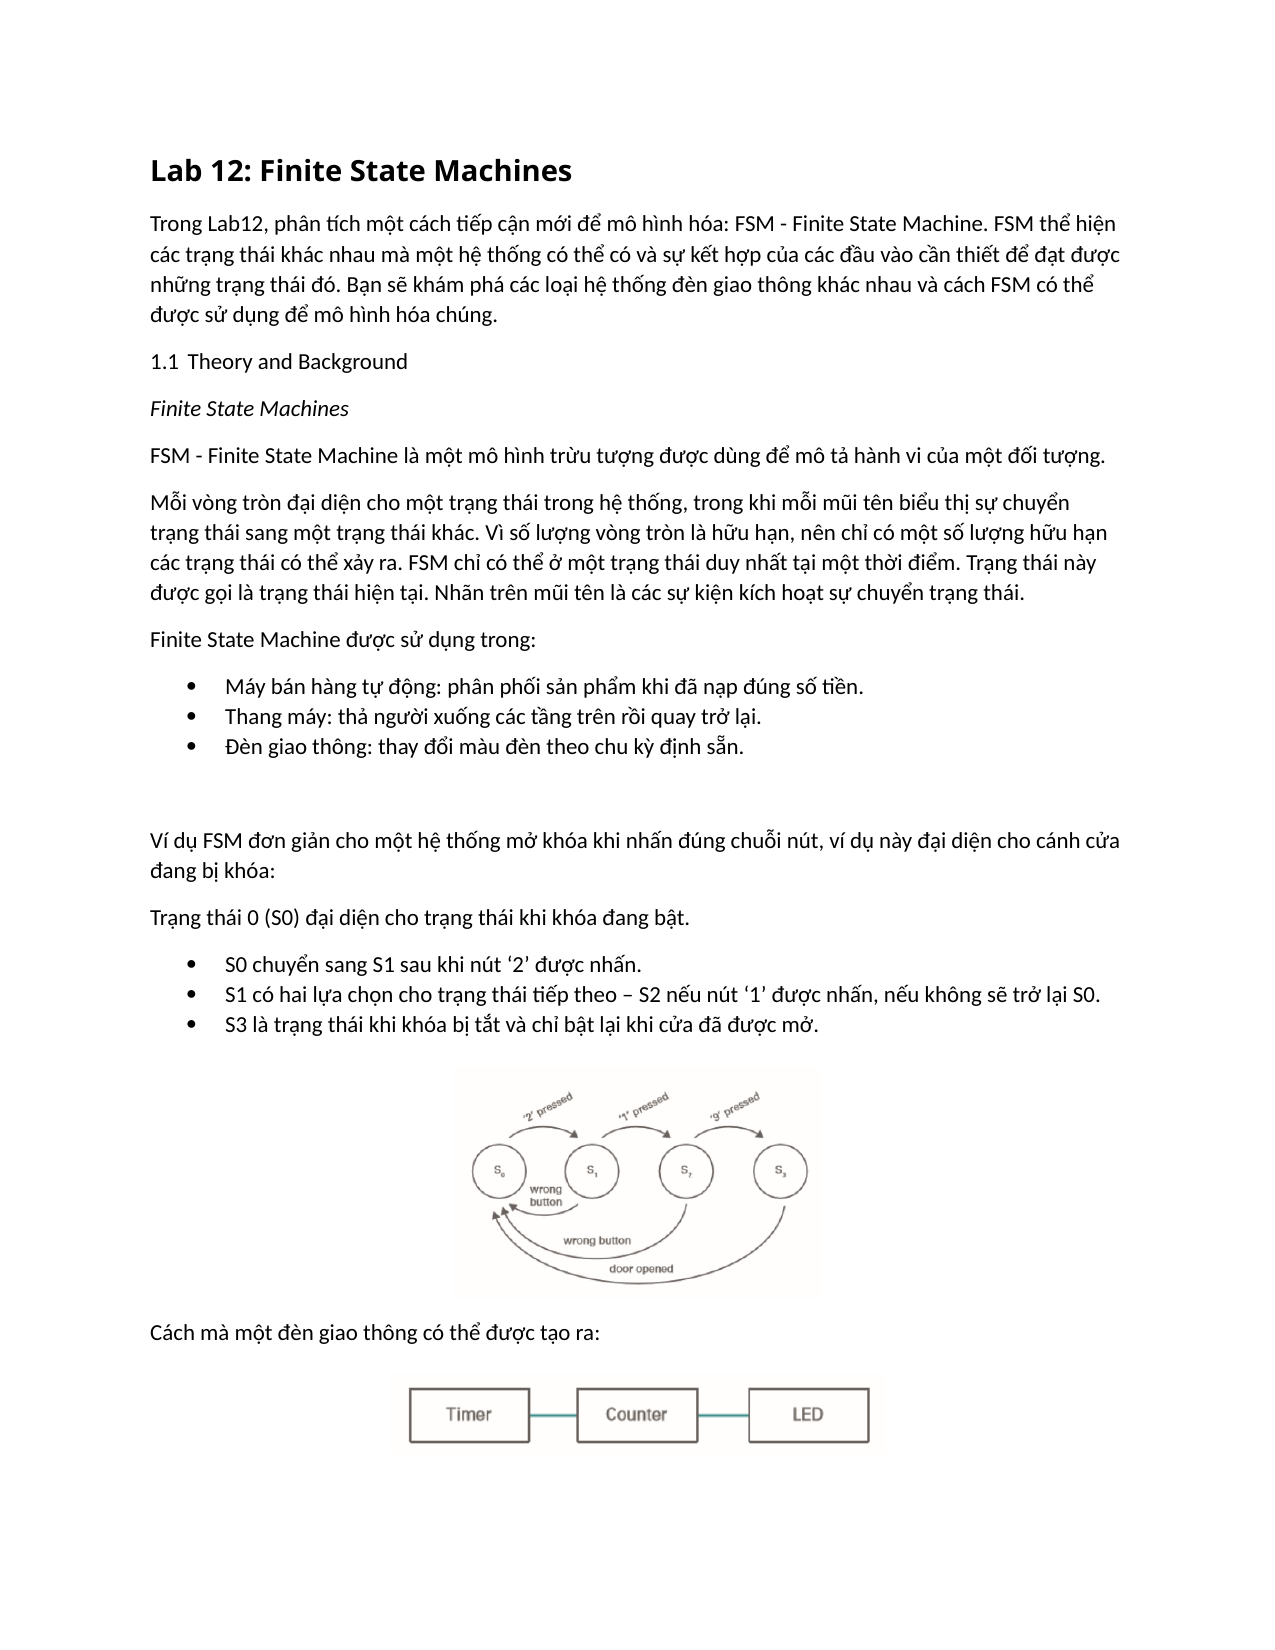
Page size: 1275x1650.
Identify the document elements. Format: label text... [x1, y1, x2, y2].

text FSM - Finite State Machine là một mô hình trừu tượng được dùng để mô tả hành vi của một đối tượng. [150, 441, 1125, 469]
text Lab 12: Finite State Machines [150, 150, 1125, 190]
picture [388, 1364, 887, 1455]
list S1 có hai lựa chọn cho trạng thái tiếp theo – S2 nếu nút ‘1’ được nhấn, nếu không sẽ trở lại S0. [187, 980, 1125, 1008]
text Cách mà một đèn giao thông có thể được tạo ra: [150, 1318, 1125, 1346]
list Theory and Background [150, 347, 1125, 375]
text Trạng thái 0 (S0) đại diện cho trạng thái khi khóa đang bật. [150, 903, 1125, 931]
text Finite State Machines [150, 394, 1125, 422]
list Đèn giao thông: thay đổi màu đèn theo chu kỳ định sẵn. [187, 732, 1125, 760]
text Finite State Machine được sử dụng trong: [150, 625, 1125, 653]
text Ví dụ FSM đơn giản cho một hệ thống mở khóa khi nhấn đúng chuỗi nút, ví dụ này đại diện cho cánh cửa đang bị khóa: [150, 826, 1125, 884]
list Máy bán hàng tự động: phân phối sản phẩm khi đã nạp đúng số tiền. [187, 672, 1125, 700]
list Thang máy: thả người xuống các tầng trên rồi quay trở lại. [187, 702, 1125, 730]
list S3 là trạng thái khi khóa bị tắt và chỉ bật lại khi cửa đã được mở. [187, 1011, 1125, 1038]
text Trong Lab12, phân tích một cách tiếp cận mới để mô hình hóa: FSM - Finite State Machine. FSM thể hiện các trạng thái khác nhau mà một hệ thống có thể có và sự kết hợp của các đầu vào cần thiết để đạt được những trạng thái đó. Bạn sẽ khám phá các loại hệ thống đèn giao thông khác nhau và cách FSM có thể được sử dụng để mô hình hóa chúng. [150, 209, 1125, 328]
list S0 chuyển sang S1 sau khi nút ‘2’ được nhấn. [187, 950, 1125, 978]
text Mỗi vòng tròn đại diện cho một trạng thái trong hệ thống, trong khi mỗi mũi tên biểu thị sự chuyển trạng thái sang một trạng thái khác. Vì số lượng vòng tròn là hữu hạn, nên chỉ có một số lượng hữu hạn các trạng thái có thể xảy ra. FSM chỉ có thể ở một trạng thái duy nhất tại một thời điểm. Trạng thái này được gọi là trạng thái hiện tại. Nhãn trên mũi tên là các sự kiện kích hoạt sự chuyển trạng thái. [150, 488, 1125, 606]
picture [452, 1057, 823, 1299]
